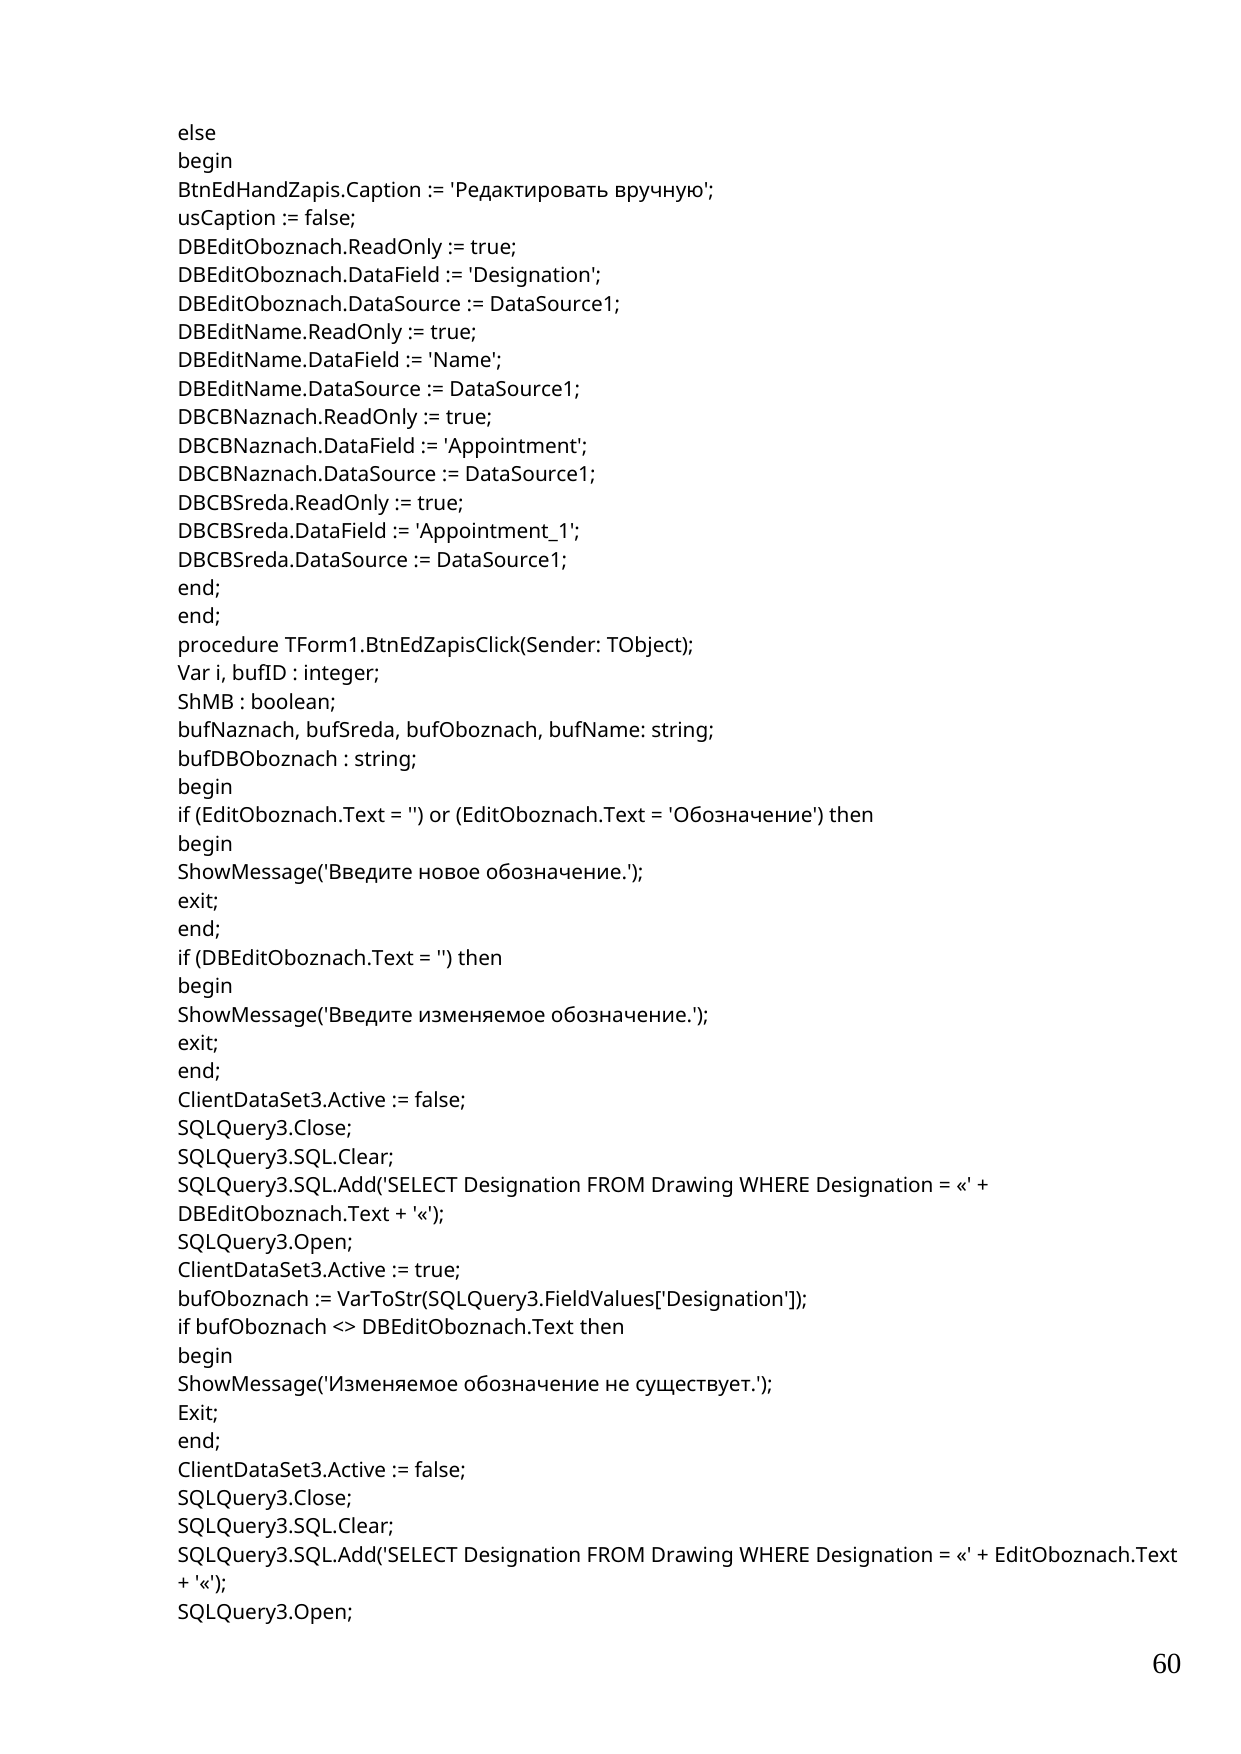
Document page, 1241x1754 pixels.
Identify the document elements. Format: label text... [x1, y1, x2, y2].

text DBCBNaznach.ReadOnly := true; [177, 402, 1181, 431]
text end; [177, 573, 1181, 602]
text SQLQuery3.Open; [177, 1597, 1181, 1625]
text DBEditOboznach.DataSource := DataSource1; [177, 289, 1181, 317]
text begin [177, 829, 1181, 857]
text SQLQuery3.Open; [177, 1227, 1181, 1256]
text else [177, 118, 1181, 147]
text DBCBNaznach.DataField := 'Appointment'; [177, 431, 1181, 459]
text exit; [177, 1028, 1181, 1057]
text bufOboznach := VarToStr(SQLQuery3.FieldValues['Designation']); [177, 1284, 1181, 1312]
text SQLQuery3.SQL.Clear; [177, 1142, 1181, 1170]
text begin [177, 772, 1181, 801]
text begin [177, 1341, 1181, 1369]
text SQLQuery3.SQL.Clear; [177, 1512, 1181, 1540]
text end; [177, 1057, 1181, 1085]
text DBEditOboznach.ReadOnly := true; [177, 232, 1181, 260]
text ShMB : boolean; [177, 687, 1181, 715]
text if bufOboznach <> DBEditOboznach.Text then [177, 1312, 1181, 1341]
text DBCBSreda.DataSource := DataSource1; [177, 545, 1181, 573]
text SQLQuery3.SQL.Add('SELECT Designation FROM Drawing WHERE Designation = «' + DBEditOboznach.Text + '«'); [177, 1170, 1181, 1227]
text SQLQuery3.Close; [177, 1113, 1181, 1142]
text end; [177, 602, 1181, 630]
text DBCBNaznach.DataSource := DataSource1; [177, 459, 1181, 488]
text bufDBOboznach : string; [177, 744, 1181, 772]
text begin [177, 147, 1181, 175]
text if (EditOboznach.Text = '') or (EditOboznach.Text = 'Обозначение') then [177, 801, 1181, 829]
text ShowMessage('Введите новое обозначение.'); [177, 857, 1181, 886]
text DBCBSreda.ReadOnly := true; [177, 488, 1181, 516]
text DBEditName.ReadOnly := true; [177, 317, 1181, 346]
text end; [177, 1426, 1181, 1455]
text Var i, bufID : integer; [177, 658, 1181, 687]
text exit; [177, 886, 1181, 914]
text ShowMessage('Изменяемое обозначение не существует.'); [177, 1369, 1181, 1398]
text usCaption := false; [177, 203, 1181, 232]
text Exit; [177, 1398, 1181, 1426]
text DBEditName.DataSource := DataSource1; [177, 374, 1181, 402]
text DBEditOboznach.DataField := 'Designation'; [177, 260, 1181, 289]
text DBCBSreda.DataField := 'Appointment_1'; [177, 516, 1181, 545]
text DBEditName.DataField := 'Name'; [177, 346, 1181, 374]
text ClientDataSet3.Active := true; [177, 1256, 1181, 1284]
text SQLQuery3.Close; [177, 1483, 1181, 1512]
text SQLQuery3.SQL.Add('SELECT Designation FROM Drawing WHERE Designation = «' + EditOboznach.Text + '«'); [177, 1540, 1181, 1597]
text BtnEdHandZapis.Caption := 'Редактировать вручную'; [177, 175, 1181, 203]
text begin [177, 971, 1181, 1000]
text procedure TForm1.BtnEdZapisClick(Sender: TObject); [177, 630, 1181, 658]
text bufNaznach, bufSreda, bufOboznach, bufName: string; [177, 715, 1181, 744]
text end; [177, 914, 1181, 943]
text if (DBEditOboznach.Text = '') then [177, 943, 1181, 971]
text ClientDataSet3.Active := false; [177, 1085, 1181, 1113]
text ClientDataSet3.Active := false; [177, 1455, 1181, 1483]
text ShowMessage('Введите изменяемое обозначение.'); [177, 1000, 1181, 1028]
